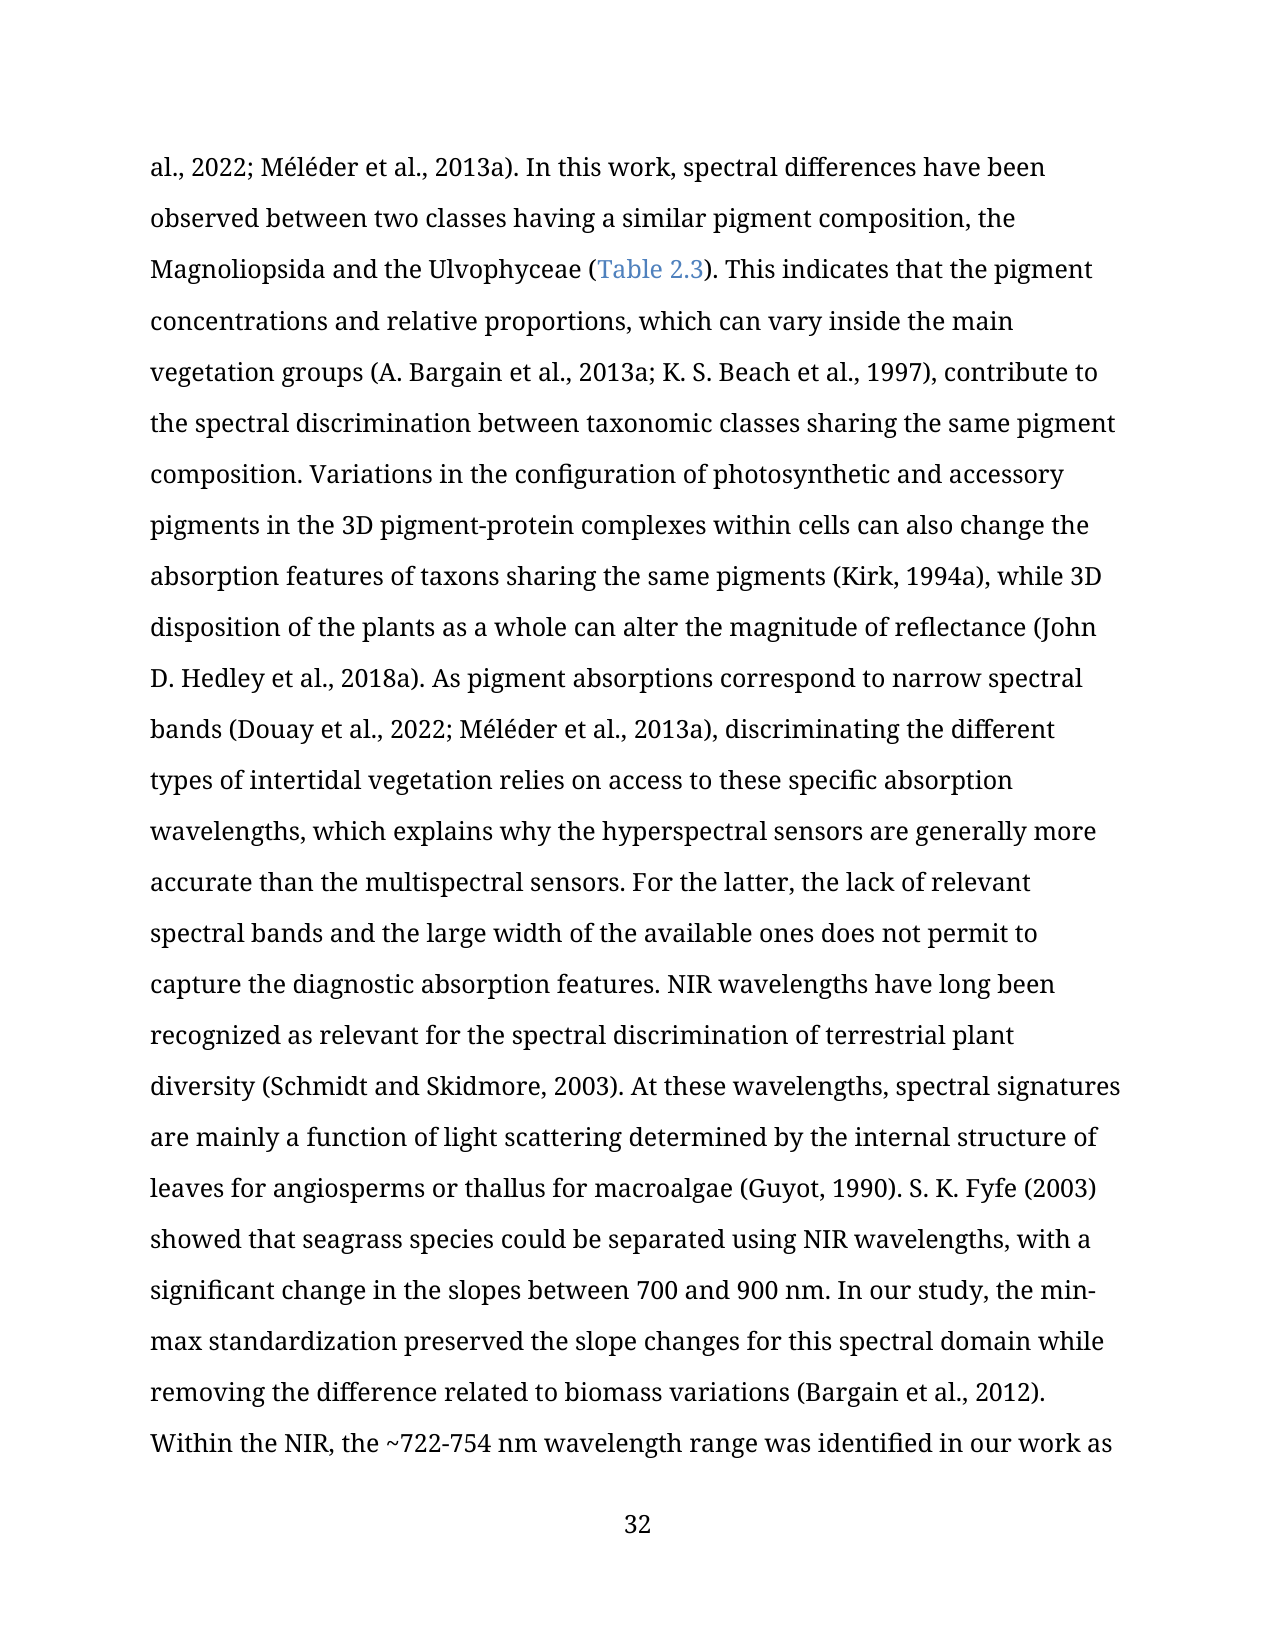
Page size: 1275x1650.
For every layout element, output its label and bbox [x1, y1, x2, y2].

text [150, 150, 1125, 1460]
